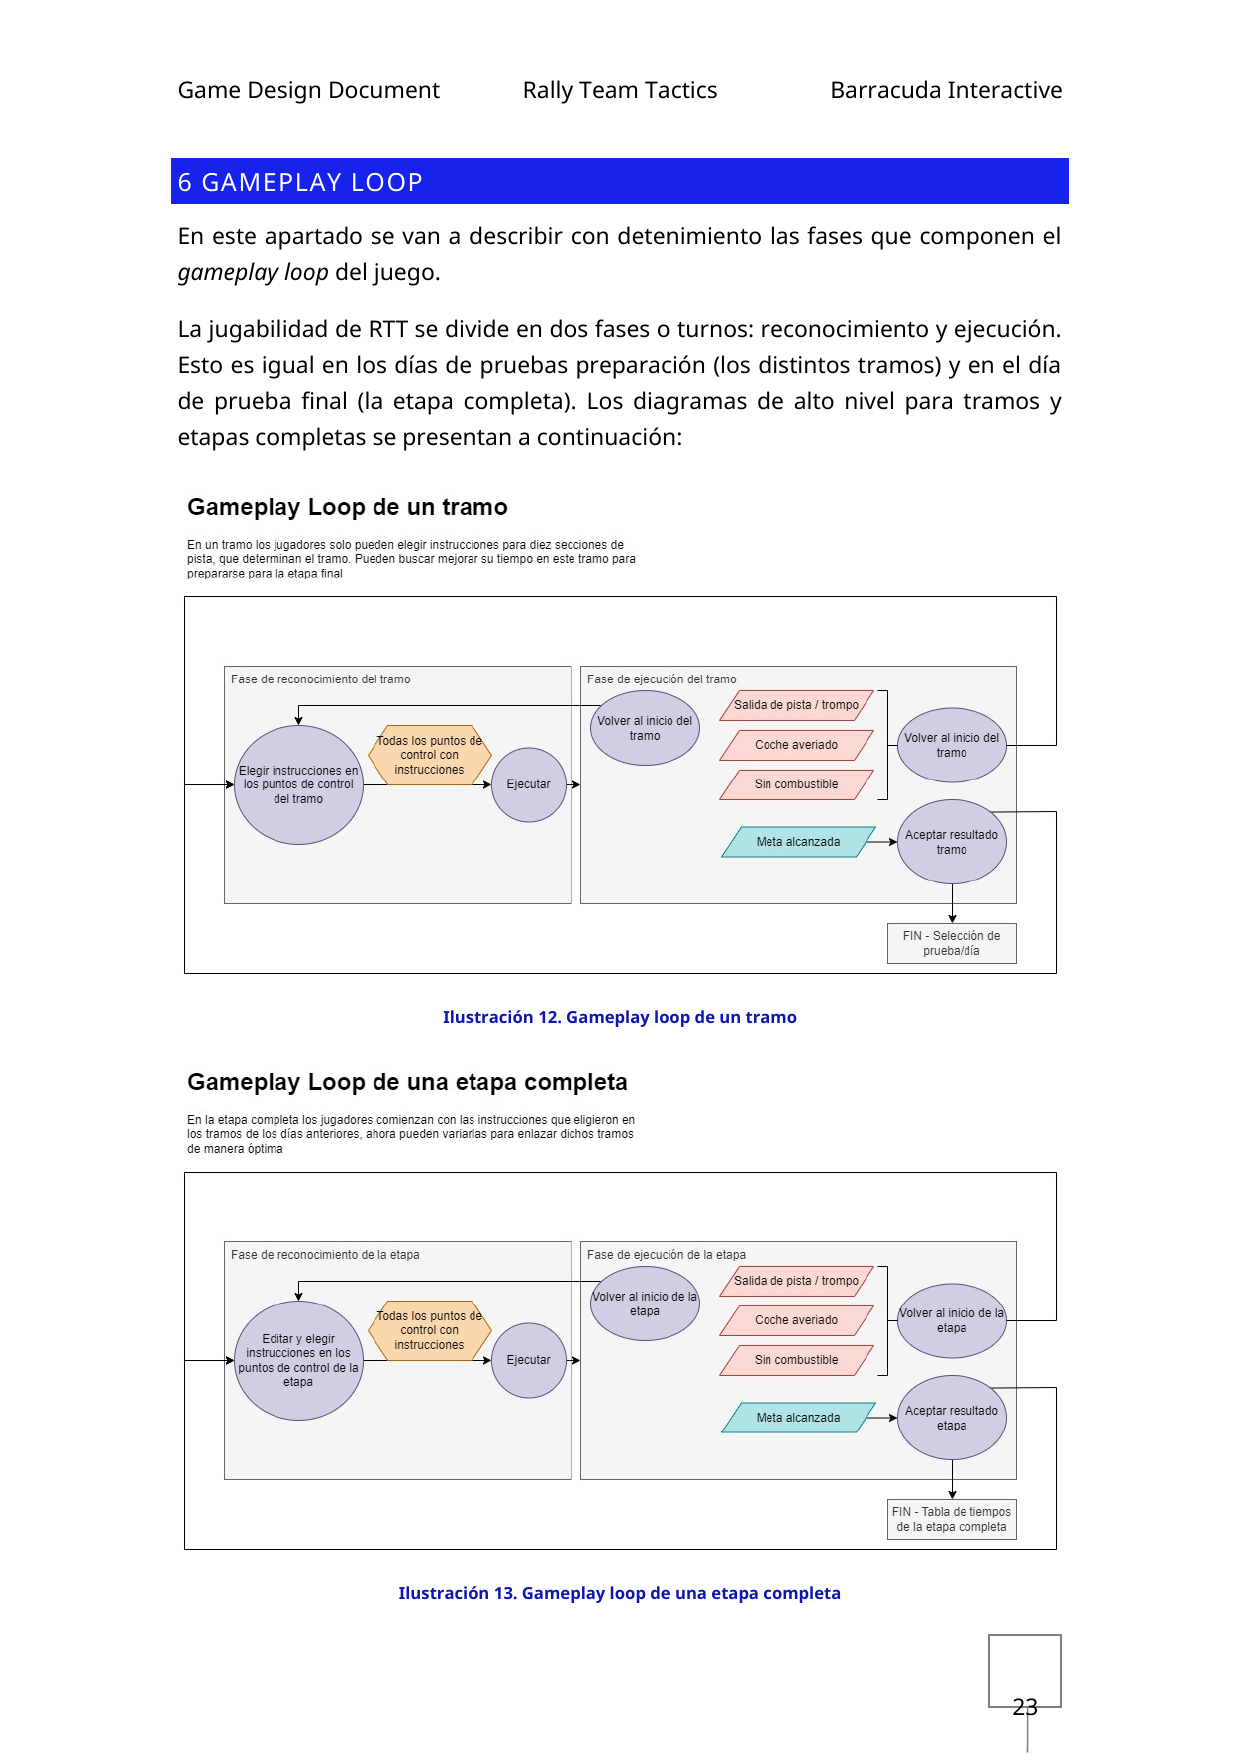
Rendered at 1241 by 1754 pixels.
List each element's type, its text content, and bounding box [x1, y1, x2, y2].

picture [177, 477, 1063, 981]
picture [177, 1053, 1063, 1557]
subtitle 6 Gameplay loop [177, 164, 1063, 198]
text La jugabilidad de RTT se divide en dos fases o turnos: reconocimiento y ejecución. Esto es igual en los días de pruebas preparación (los distintos tramos) y en el día de prueba final (la etapa completa). Los diagramas de alto nivel para tramos y etapas completas se presentan a continuación: [177, 313, 1063, 452]
text En este apartado se van a describir con detenimiento las fases que componen el gameplay loop del juego. [177, 220, 1063, 287]
